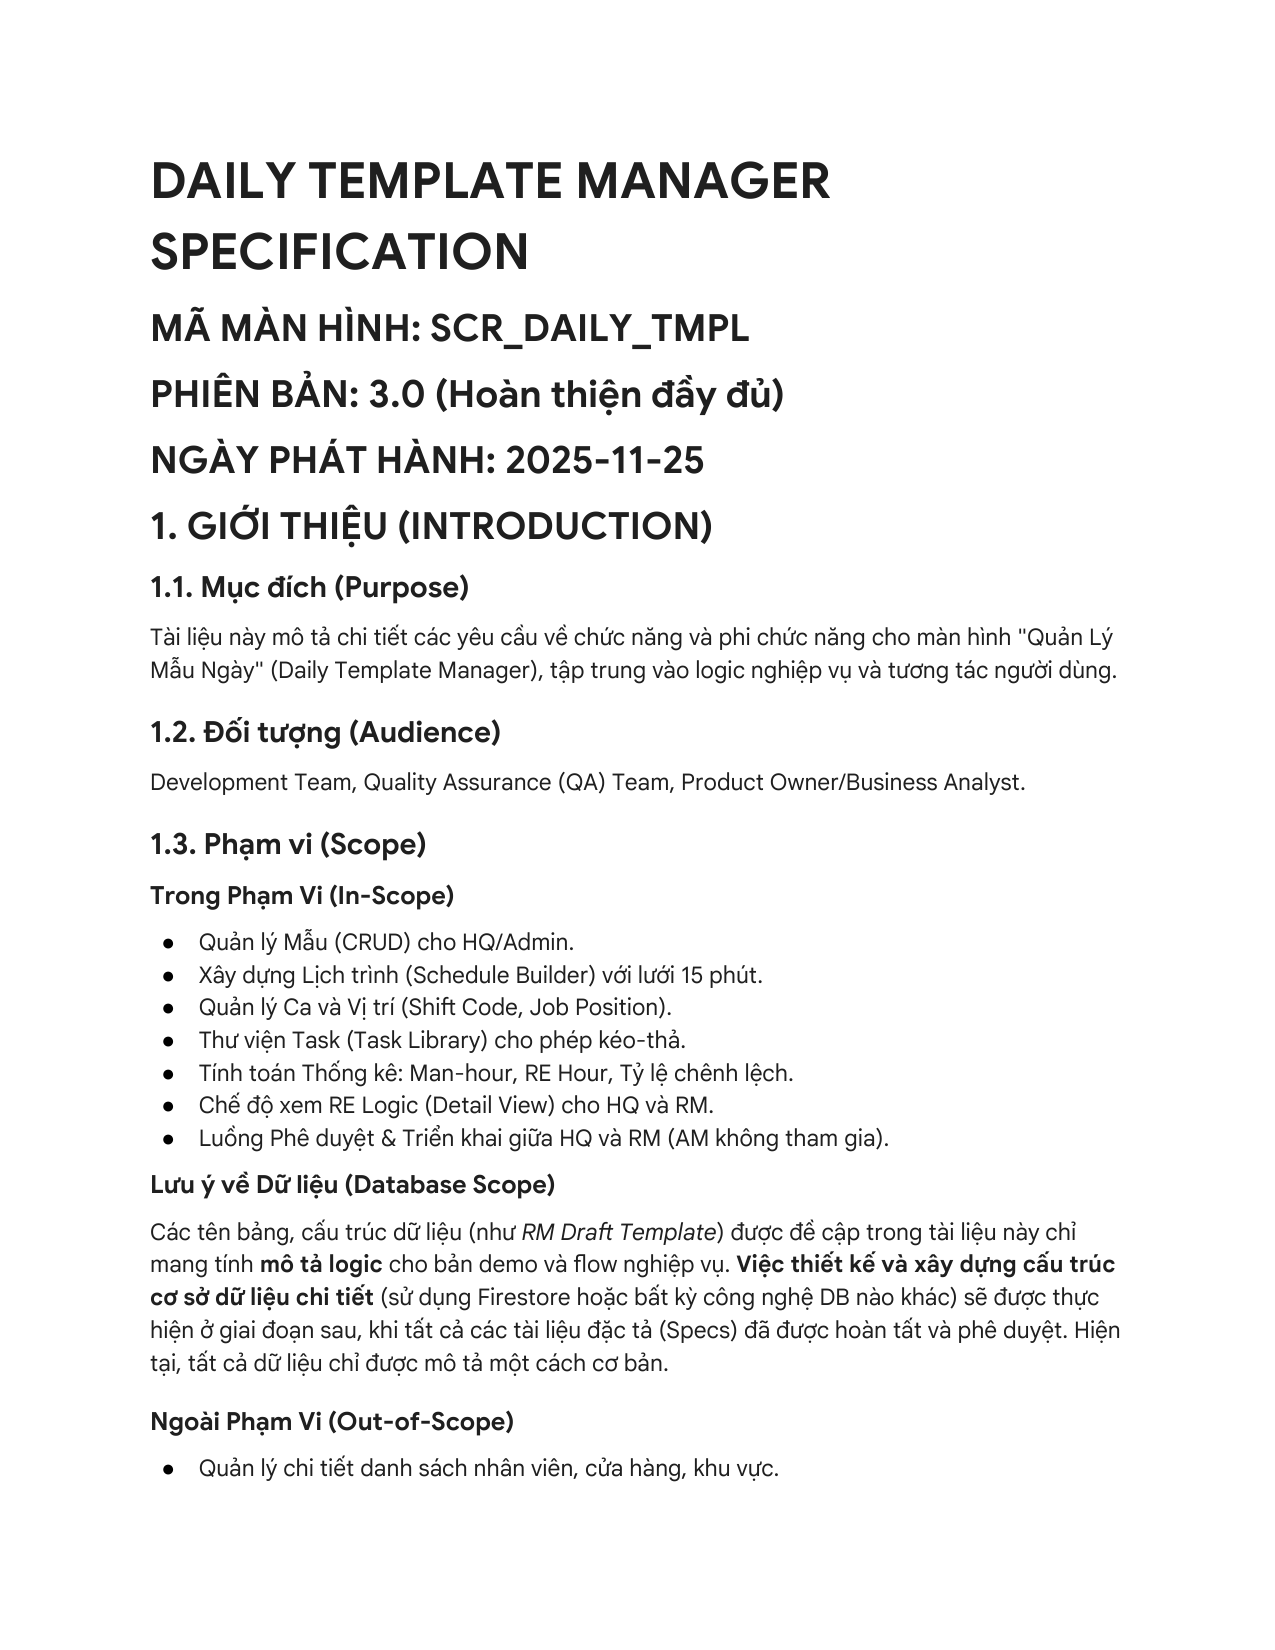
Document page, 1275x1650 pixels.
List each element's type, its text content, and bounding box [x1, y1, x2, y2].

text Các tên bảng, cấu trúc dữ liệu (như RM Draft Template) được đề cập trong tài liệu này chỉ mang tính mô tả logic cho bản demo và flow nghiệp vụ. Việc thiết kế và xây dựng cấu trúc cơ sở dữ liệu chi tiết (sử dụng Firestore hoặc bất kỳ công nghệ DB nào khác) sẽ được thực hiện ở giai đoạn sau, khi tất cả các tài liệu đặc tả (Specs) đã được hoàn tất và phê duyệt. Hiện tại, tất cả dữ liệu chỉ được mô tả một cách cơ bản. [150, 1218, 1125, 1377]
text Development Team, Quality Assurance (QA) Team, Product Owner/Business Analyst. [150, 768, 1125, 797]
subtitle Lưu ý về Dữ liệu (Database Scope) [150, 1170, 1125, 1201]
list Quản lý chi tiết danh sách nhân viên, cửa hàng, khu vực. [161, 1455, 1125, 1483]
subtitle MÃ MÀN HÌNH: SCR_DAILY_TMPL [150, 305, 1125, 352]
list Quản lý Mẫu (CRUD) cho HQ/Admin. [161, 928, 1125, 957]
list Tính toán Thống kê: Man-hour, RE Hour, Tỷ lệ chênh lệch. [161, 1059, 1125, 1088]
subtitle PHIÊN BẢN: 3.0 (Hoàn thiện đầy đủ) [150, 371, 1125, 418]
list Xây dựng Lịch trình (Schedule Builder) với lưới 15 phút. [161, 961, 1125, 990]
subtitle 1. GIỚI THIỆU (INTRODUCTION) [150, 503, 1125, 550]
text Tài liệu này mô tả chi tiết các yêu cầu về chức năng và phi chức năng cho màn hình "Quản Lý Mẫu Ngày" (Daily Template Manager), tập trung vào logic nghiệp vụ và tương tác người dùng. [150, 623, 1125, 685]
subtitle 1.3. Phạm vi (Scope) [150, 826, 1125, 862]
list Thư viện Task (Task Library) cho phép kéo-thả. [161, 1026, 1125, 1055]
subtitle Ngoài Phạm Vi (Out-of-Scope) [150, 1406, 1125, 1438]
subtitle 1.2. Đối tượng (Audience) [150, 714, 1125, 751]
subtitle DAILY TEMPLATE MANAGER SPECIFICATION [150, 150, 1125, 284]
subtitle 1.1. Mục đích (Purpose) [150, 569, 1125, 606]
list Chế độ xem RE Logic (Detail View) cho HQ và RM. [161, 1092, 1125, 1121]
list Luồng Phê duyệt & Triển khai giữa HQ và RM (AM không tham gia). [161, 1124, 1125, 1153]
subtitle NGÀY PHÁT HÀNH: 2025-11-25 [150, 437, 1125, 484]
subtitle Trong Phạm Vi (In-Scope) [150, 880, 1125, 911]
list Quản lý Ca và Vị trí (Shift Code, Job Position). [161, 994, 1125, 1022]
